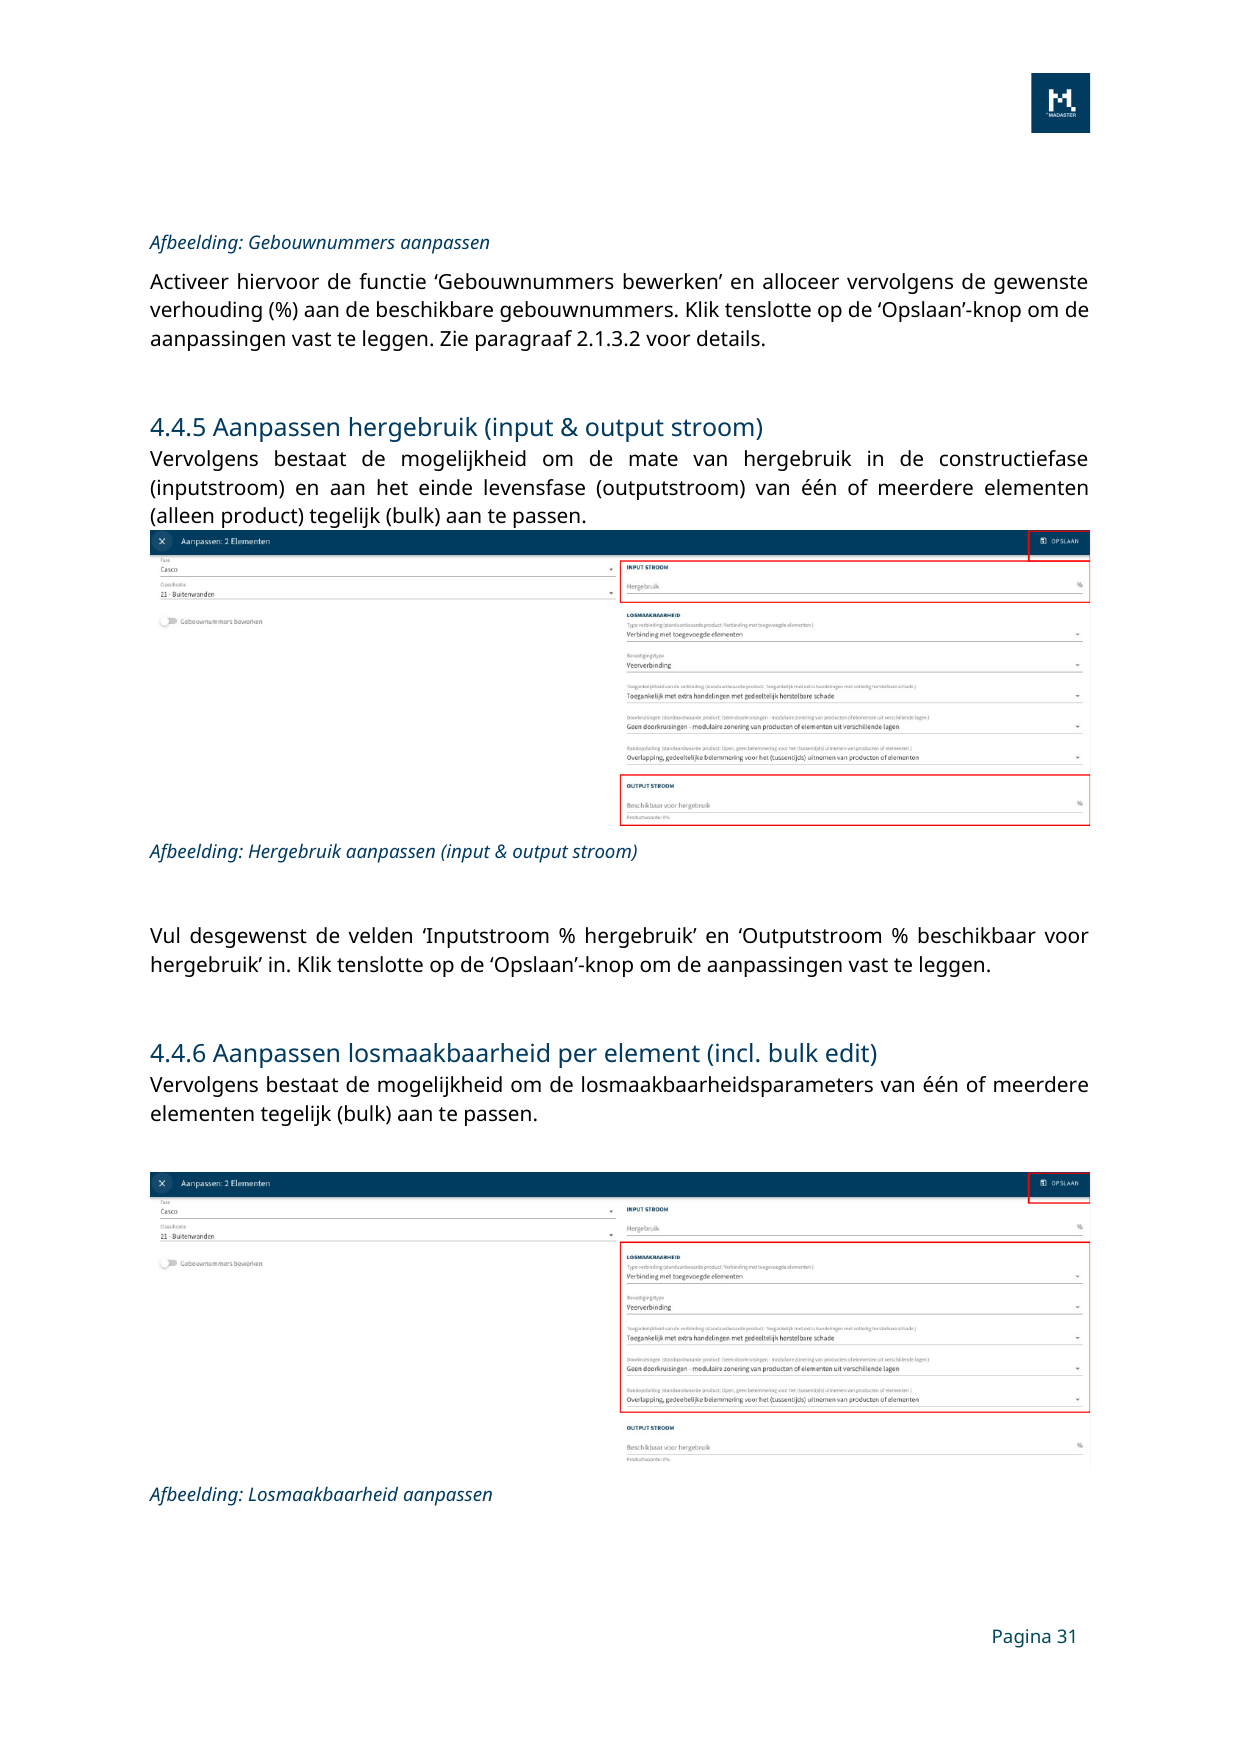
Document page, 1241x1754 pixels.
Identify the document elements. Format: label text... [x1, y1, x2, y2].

text Afbeelding: Gebouwnummers aanpassen [150, 229, 1090, 254]
text Vervolgens bestaat de mogelijkheid om de losmaakbaarheidsparameters van één of meerdere elementen tegelijk (bulk) aan te passen. [150, 1071, 1090, 1127]
text Vervolgens bestaat de mogelijkheid om de mate van hergebruik in de constructiefase (inputstroom) en aan het einde levensfase (outputstroom) van één of meerdere elementen (alleen product) tegelijk (bulk) aan te passen. [150, 444, 1090, 530]
subtitle 4.4.6 Aanpassen losmaakbaarheid per element (incl. bulk edit) [150, 1036, 1090, 1069]
text Afbeelding: Hergebruik aanpassen (input & output stroom) [150, 839, 1090, 864]
text Activeer hiervoor de functie ‘Gebouwnummers bewerken’ en alloceer vervolgens de gewenste verhouding (%) aan de beschikbare gebouwnummers. Klik tenslotte op de ‘Opslaan’-knop om de aanpassingen vast te leggen. Zie paragraaf 2.1.3.2 voor details. [150, 267, 1090, 352]
text Afbeelding: Losmaakbaarheid aanpassen [150, 1481, 1090, 1506]
text Vul desgewenst de velden ‘Inputstroom % hergebruik’ en ‘Outputstroom % beschikbaar voor hergebruik’ in. Klik tenslotte op de ‘Opslaan’-knop om de aanpassingen vast te leggen. [150, 921, 1090, 978]
subtitle 4.4.5 Aanpassen hergebruik (input & output stroom) [150, 409, 1090, 444]
picture [1031, 73, 1091, 133]
